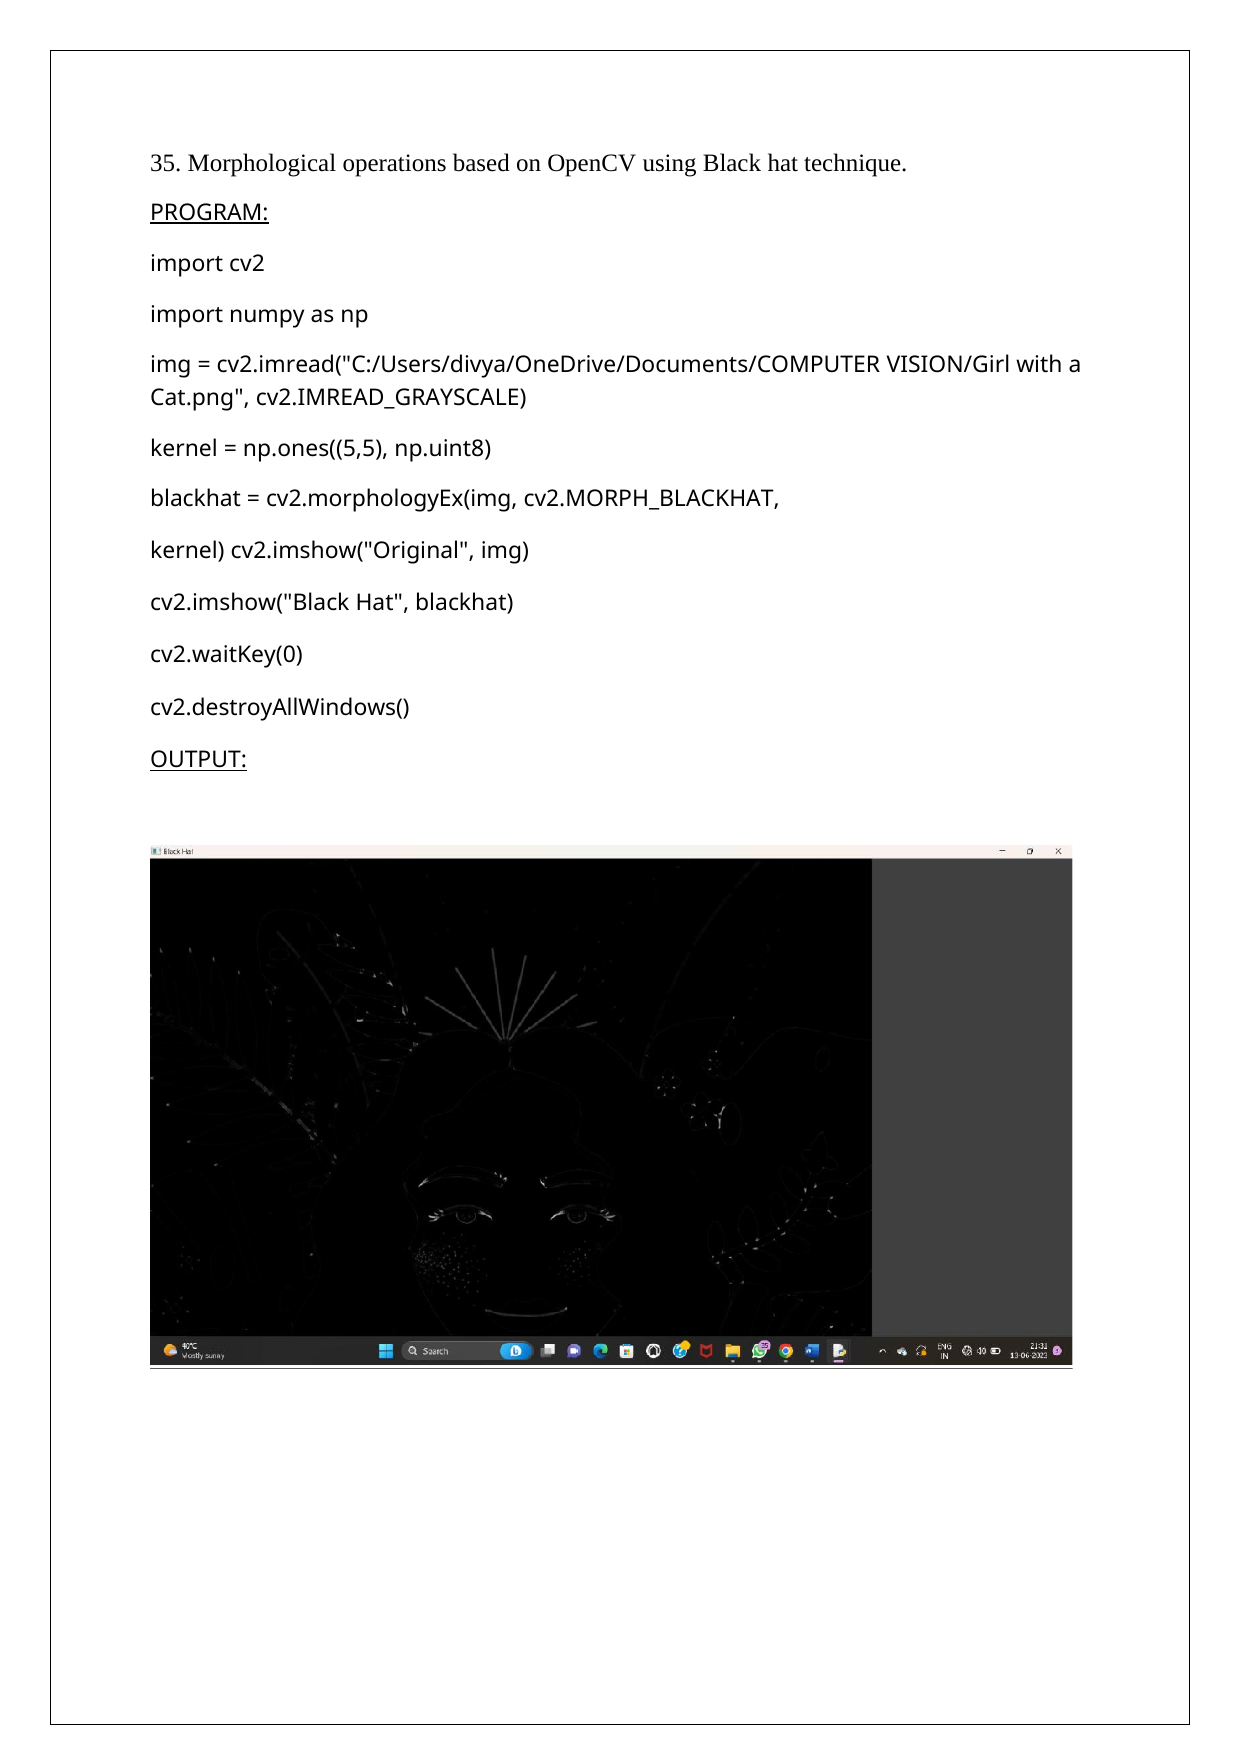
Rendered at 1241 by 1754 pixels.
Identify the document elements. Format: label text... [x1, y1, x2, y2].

text blackhat = cv2.morphologyEx(img, cv2.MORPH_BLACKHAT, kernel) cv2.imshow("Original", img) [150, 482, 842, 565]
text cv2.destroyAllWindows() OUTPUT: [150, 691, 445, 774]
list Morphological operations based on OpenCV using Black hat technique. [150, 148, 1176, 177]
text img = cv2.imread("C:/Users/divya/OneDrive/Documents/COMPUTER VISION/Girl with a Cat.png", cv2.IMREAD_GRAYSCALE) [150, 348, 1088, 413]
text import cv2 [150, 247, 1176, 278]
text kernel = np.ones((5,5), np.uint8) [150, 432, 1176, 463]
text import numpy as np [150, 297, 1176, 329]
picture [150, 845, 1073, 1369]
text cv2.imshow("Black Hat", blackhat) cv2.waitKey(0) [150, 586, 524, 669]
text PROGRAM: [150, 196, 1176, 227]
